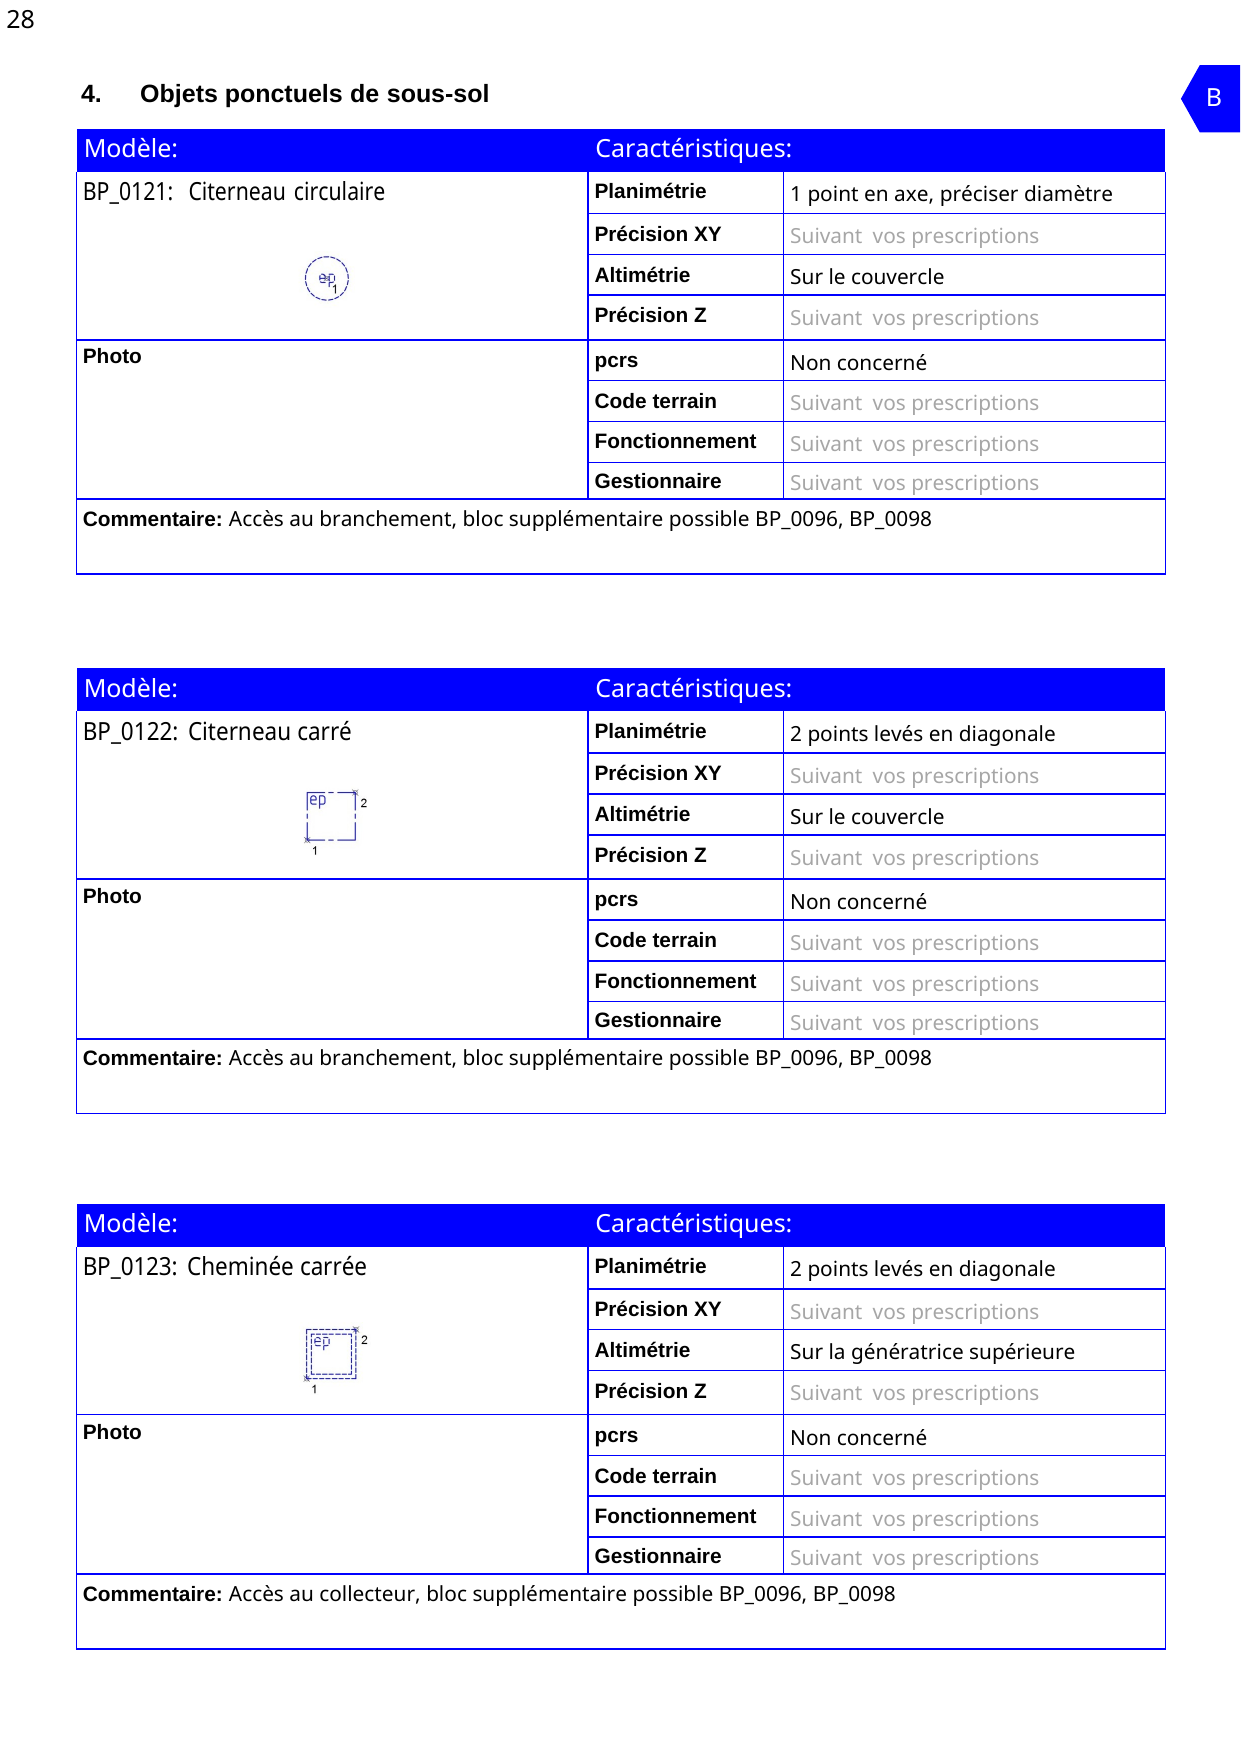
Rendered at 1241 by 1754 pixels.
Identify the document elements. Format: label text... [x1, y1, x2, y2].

table_cell Suivant vos prescriptions [784, 1002, 1165, 1038]
subtitle Objets ponctuels de sous-sol [81, 79, 1191, 107]
table_cell Photo [77, 1415, 587, 1573]
table_cell Non concerné [784, 1415, 1165, 1454]
table_cell Fonctionnement [589, 422, 783, 461]
table_cell 2 points levés en diagonale [784, 1247, 1165, 1288]
table_cell Suivant vos prescriptions [784, 836, 1165, 878]
table_cell Photo [77, 880, 587, 1038]
table_cell Gestionnaire [589, 463, 783, 498]
table_cell Suivant vos prescriptions [784, 463, 1165, 498]
table_cell Planimétrie [589, 172, 783, 213]
table_cell BP_0121: Citerneau circulaire [77, 172, 587, 339]
table_cell Suivant vos prescriptions [784, 962, 1165, 1001]
table_header Caractéristiques: [588, 1204, 1165, 1247]
table_cell Altimétrie [589, 795, 783, 834]
table_cell Précision Z [589, 1371, 783, 1414]
table_cell pcrs [589, 341, 783, 380]
picture [302, 783, 367, 856]
table_header Modèle: [77, 1204, 588, 1247]
table_header Modèle: [77, 668, 588, 711]
table_cell pcrs [589, 1415, 783, 1454]
table_header Modèle: [77, 129, 588, 172]
table_cell BP_0122: Citerneau carré [77, 711, 587, 878]
table_cell Code terrain [589, 381, 783, 421]
table_cell Suivant vos prescriptions [784, 214, 1165, 253]
table_cell Altimétrie [589, 1330, 783, 1369]
table_cell Précision Z [589, 836, 783, 878]
table_cell Commentaire: Accès au collecteur, bloc supplémentaire possible BP_0096, BP_0098 [77, 1575, 1165, 1648]
table_cell pcrs [589, 880, 783, 919]
table_cell Code terrain [589, 1456, 783, 1495]
table_header Caractéristiques: [588, 129, 1165, 172]
table_cell Sur la génératrice supérieure [784, 1330, 1165, 1369]
table_cell Suivant vos prescriptions [784, 1497, 1165, 1536]
table_cell Suivant vos prescriptions [784, 1456, 1165, 1495]
table_cell Altimétrie [589, 255, 783, 294]
table_cell Suivant vos prescriptions [784, 754, 1165, 793]
table_cell BP_0123: Cheminée carrée [77, 1247, 587, 1414]
table_header Caractéristiques: [588, 668, 1165, 711]
table_cell Code terrain [589, 921, 783, 960]
table_cell Précision XY [589, 754, 783, 793]
table_cell Précision XY [589, 1290, 783, 1329]
table_cell Précision XY [589, 214, 783, 253]
table_cell Planimétrie [589, 711, 783, 752]
table_cell Suivant vos prescriptions [784, 1371, 1165, 1414]
table_cell Suivant vos prescriptions [784, 296, 1165, 339]
table_cell Fonctionnement [589, 1497, 783, 1536]
table_cell 1 point en axe, préciser diamètre [784, 172, 1165, 213]
table_cell 2 points levés en diagonale [784, 711, 1165, 752]
table_cell Photo [77, 341, 587, 498]
table_cell Suivant vos prescriptions [784, 422, 1165, 461]
table_cell Commentaire: Accès au branchement, bloc supplémentaire possible BP_0096, BP_0098 [77, 500, 1165, 573]
table_cell Commentaire: Accès au branchement, bloc supplémentaire possible BP_0096, BP_0098 [77, 1040, 1165, 1113]
table_cell Planimétrie [589, 1247, 783, 1288]
table_cell Suivant vos prescriptions [784, 921, 1165, 960]
table_cell Gestionnaire [589, 1002, 783, 1038]
table_cell Suivant vos prescriptions [784, 1538, 1165, 1573]
picture [298, 1322, 371, 1395]
table_cell Fonctionnement [589, 962, 783, 1001]
table_cell Sur le couvercle [784, 255, 1165, 294]
table_cell Sur le couvercle [784, 795, 1165, 834]
table_cell Suivant vos prescriptions [784, 1290, 1165, 1329]
picture [298, 251, 356, 308]
table_cell Non concerné [784, 341, 1165, 380]
table_cell Suivant vos prescriptions [784, 381, 1165, 421]
table_cell Gestionnaire [589, 1538, 783, 1573]
table_cell Précision Z [589, 296, 783, 339]
table_cell Non concerné [784, 880, 1165, 919]
